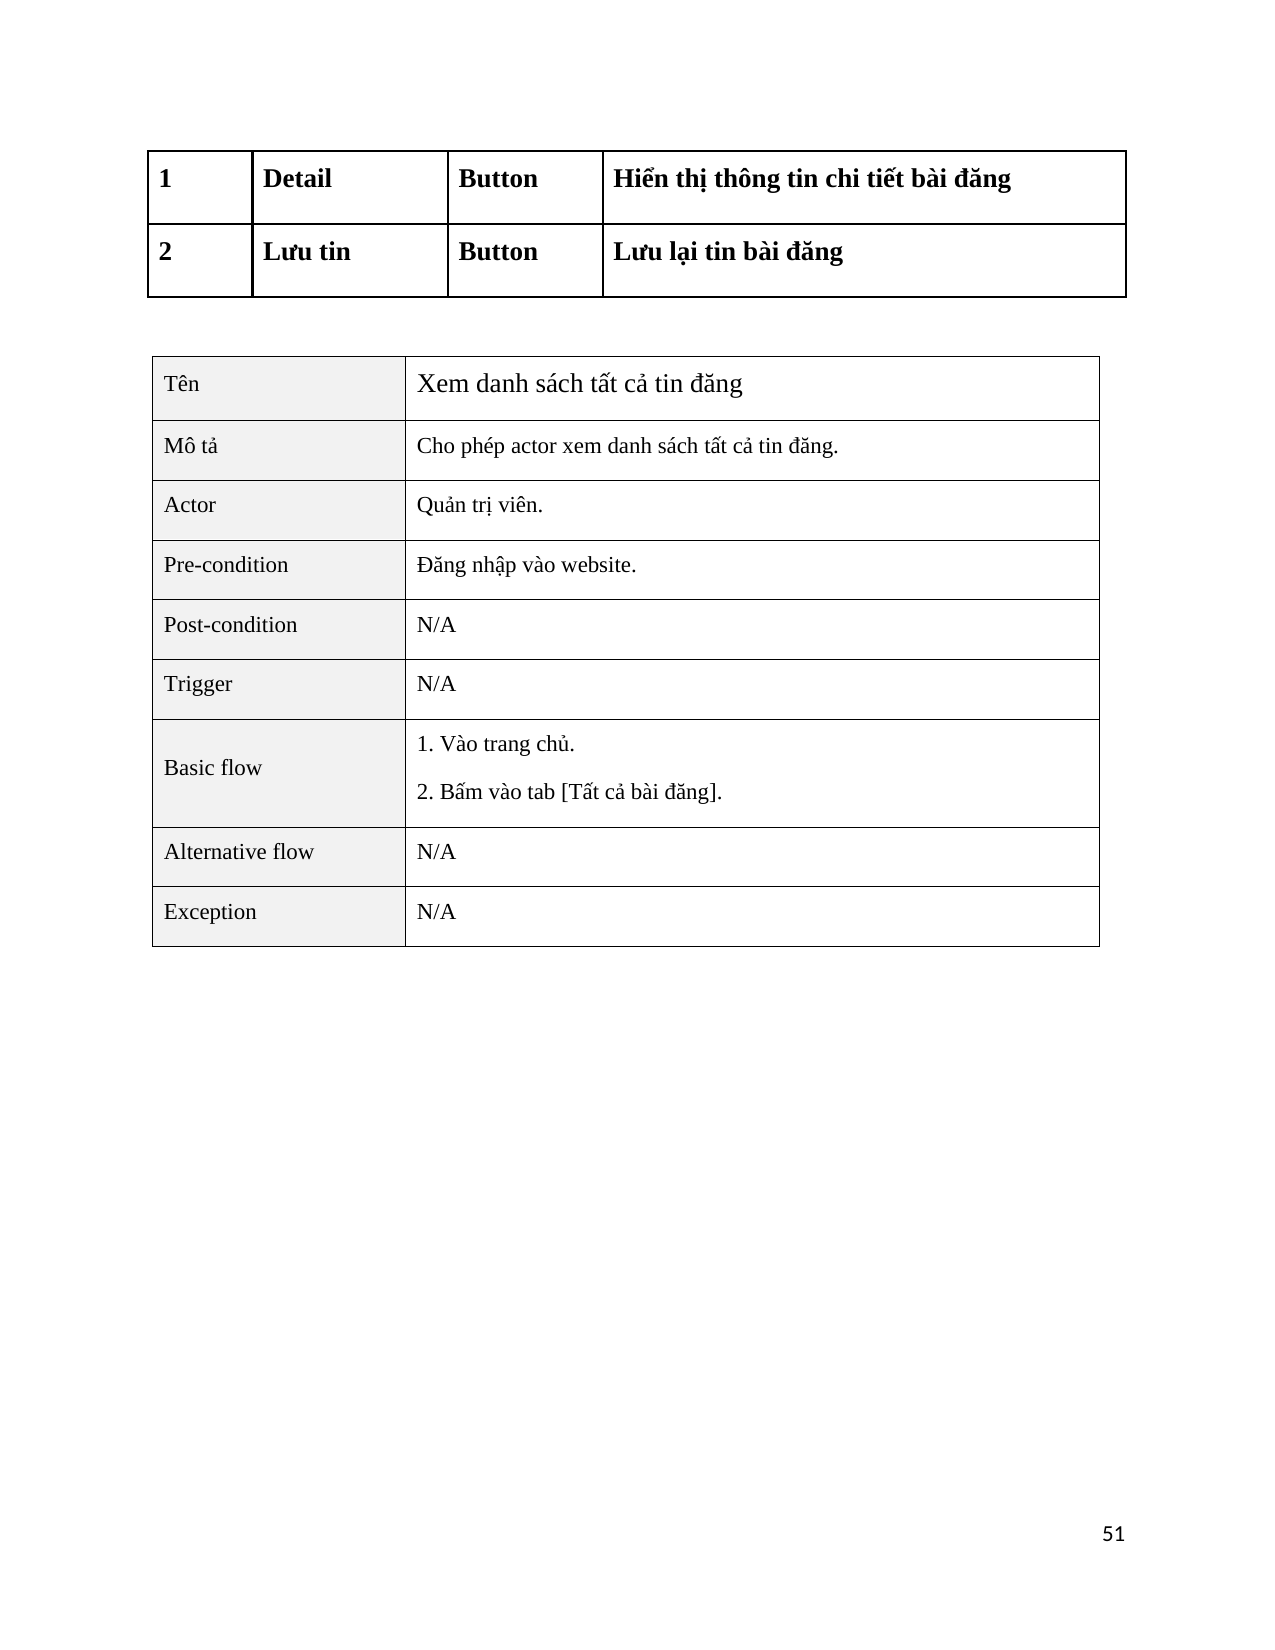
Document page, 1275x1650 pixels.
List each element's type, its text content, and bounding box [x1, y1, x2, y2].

table_cell Exception [153, 887, 405, 946]
table_cell Pre-condition [153, 541, 405, 599]
table_cell 1 [149, 152, 251, 223]
table_header Xem danh sách tất cả tin đăng [406, 357, 1099, 420]
table_cell 1. Vào trang chủ. 2. Bấm vào tab [Tất cả bài đăng]. [406, 720, 1099, 827]
table_cell 2 [149, 225, 251, 296]
table_cell Button [449, 225, 602, 296]
table_header Tên [153, 357, 405, 420]
table_cell Trigger [153, 660, 405, 719]
table_cell Detail [254, 152, 447, 223]
table_cell Mô tả [153, 421, 405, 480]
table_cell Lưu lại tin bài đăng [604, 225, 1125, 296]
table_cell N/A [406, 660, 1099, 719]
table_cell Quản trị viên. [406, 481, 1099, 539]
table_cell Basic flow [153, 720, 405, 827]
table_cell Lưu tin [254, 225, 447, 296]
table_cell N/A [406, 887, 1099, 946]
table_cell N/A [406, 828, 1099, 886]
table_cell Button [449, 152, 602, 223]
table_cell Cho phép actor xem danh sách tất cả tin đăng. [406, 421, 1099, 480]
table_cell Alternative flow [153, 828, 405, 886]
table_cell Actor [153, 481, 405, 539]
table_cell Post-condition [153, 600, 405, 659]
table_cell N/A [406, 600, 1099, 659]
table_cell Hiển thị thông tin chi tiết bài đăng [604, 152, 1125, 223]
table_cell Đăng nhập vào website. [406, 541, 1099, 599]
